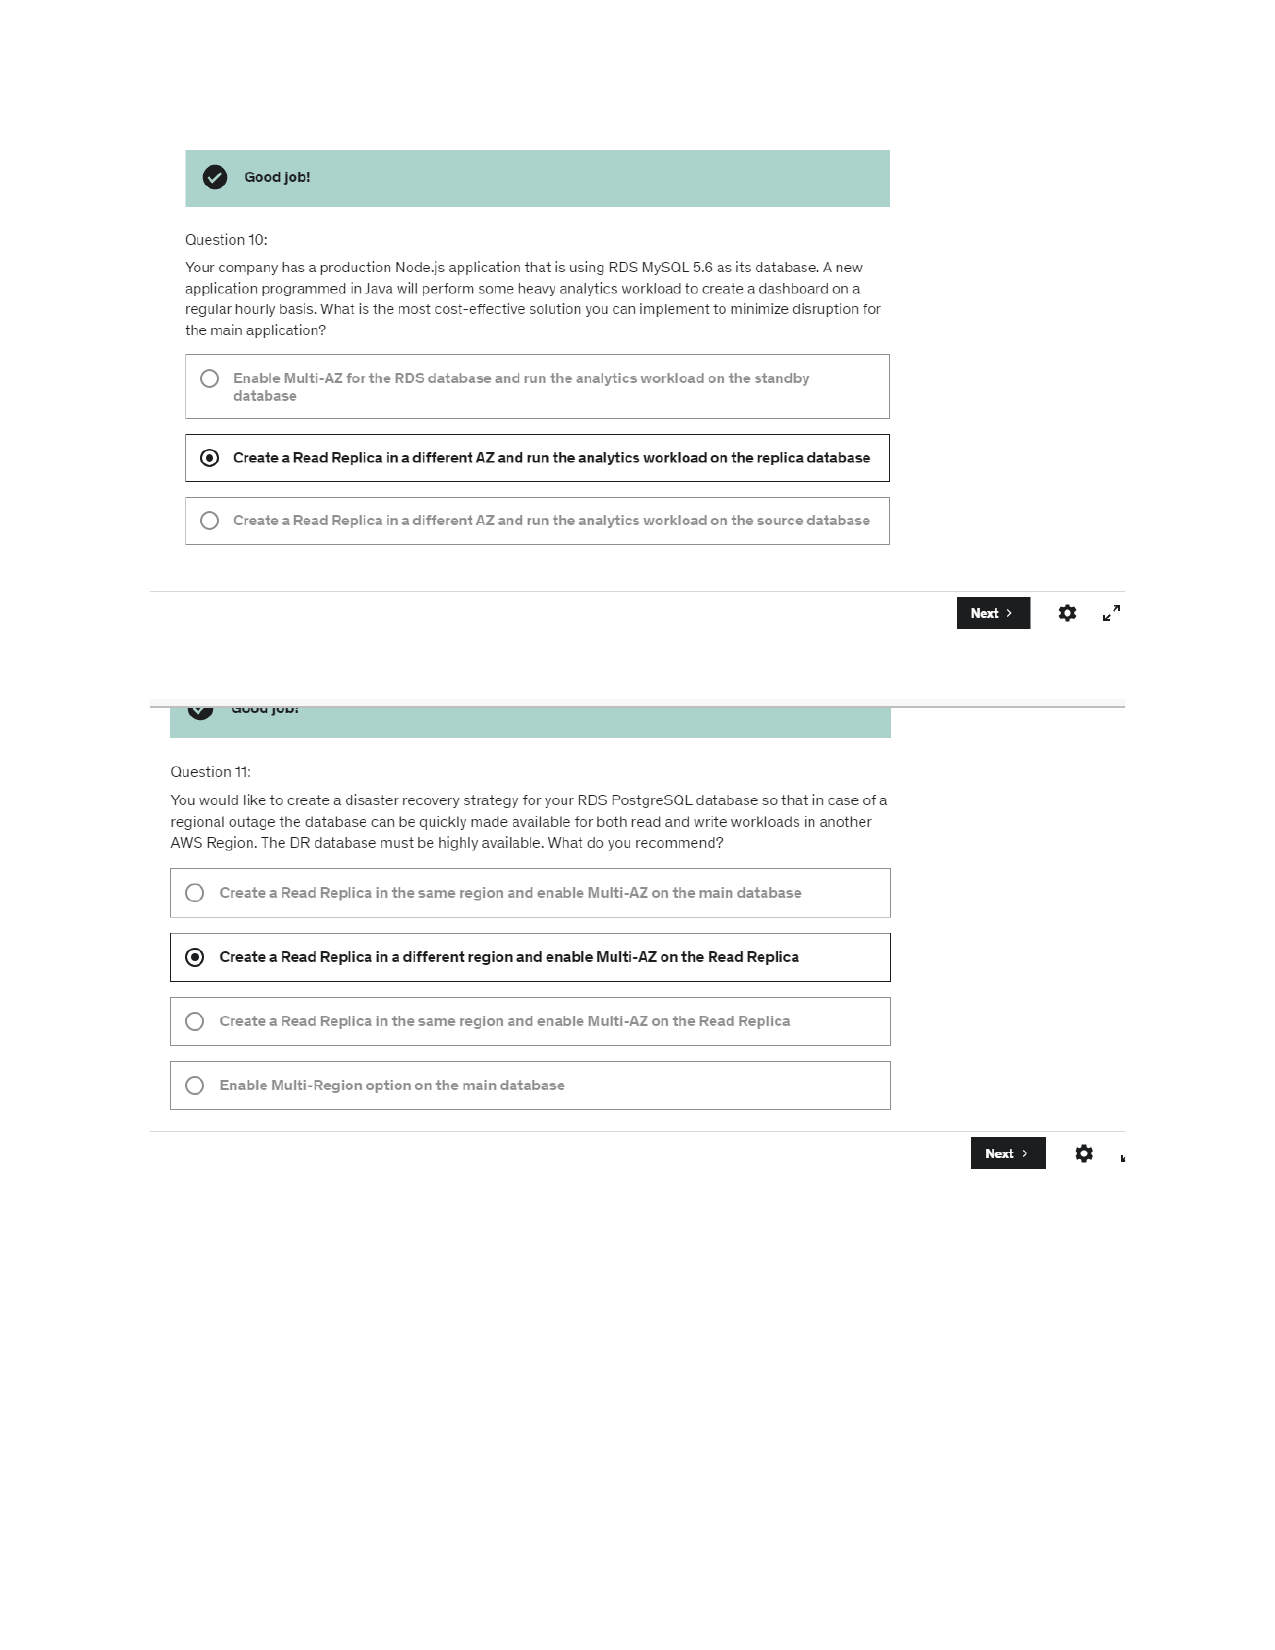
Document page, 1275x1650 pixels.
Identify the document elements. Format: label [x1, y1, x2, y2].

picture [150, 699, 1125, 1169]
picture [150, 150, 1125, 631]
